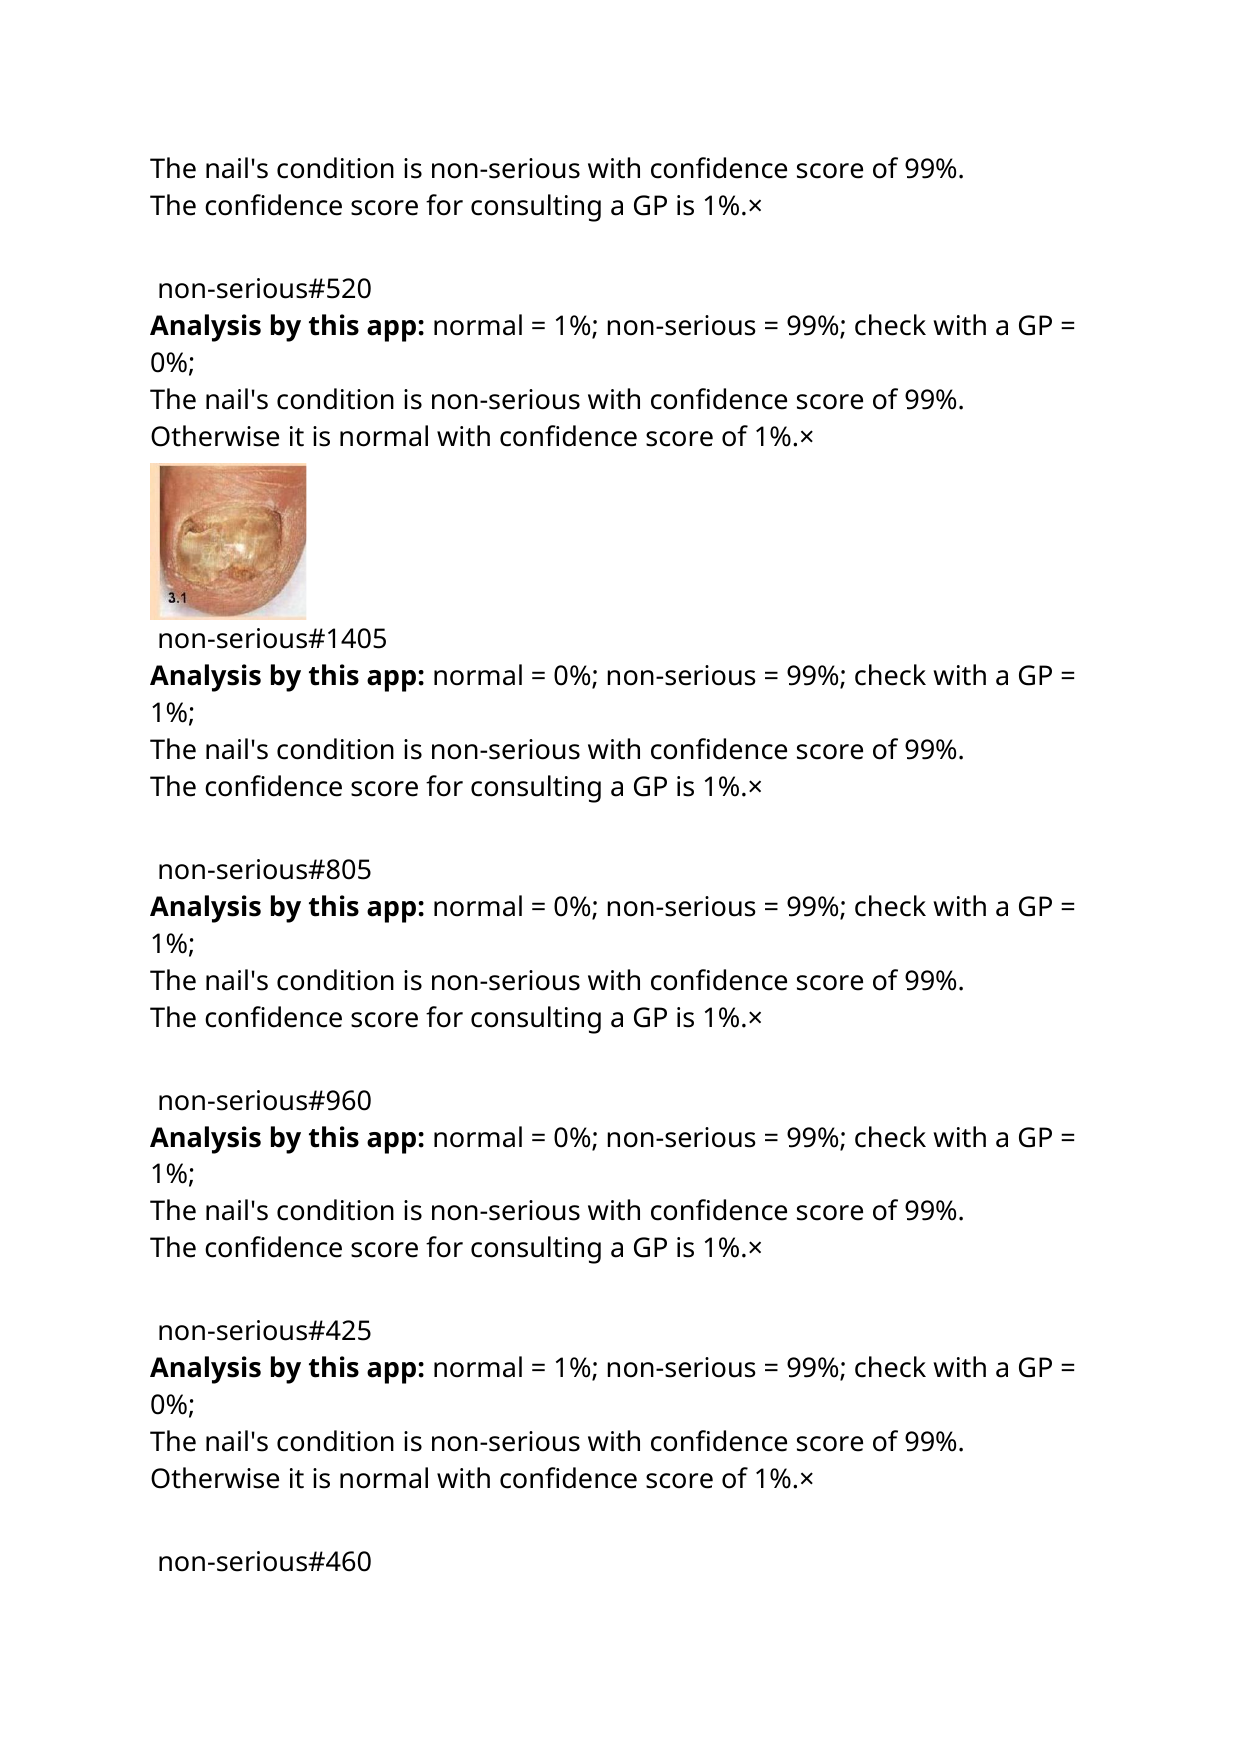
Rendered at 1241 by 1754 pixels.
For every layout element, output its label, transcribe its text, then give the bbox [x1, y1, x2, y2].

picture [150, 463, 307, 620]
text non-serious#960 Analysis by this app: normal = 0%; non-serious = 99%; check with a GP = 1%; The nail's condition is non-serious with confidence score of 99%. The confidence score for consulting a GP is 1%.× [150, 1044, 1090, 1266]
text non-serious#805 Analysis by this app: normal = 0%; non-serious = 99%; check with a GP = 1%; The nail's condition is non-serious with confidence score of 99%. The confidence score for consulting a GP is 1%.× [150, 814, 1090, 1035]
text non-serious#1405 Analysis by this app: normal = 0%; non-serious = 99%; check with a GP = 1%; The nail's condition is non-serious with confidence score of 99%. The confidence score for consulting a GP is 1%.× [150, 464, 1090, 804]
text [150, 150, 1090, 224]
text non-serious#520 Analysis by this app: normal = 1%; non-serious = 99%; check with a GP = 0%; The nail's condition is non-serious with confidence score of 99%. Otherwise it is normal with confidence score of 1%.× [150, 233, 1090, 454]
text non-serious#425 Analysis by this app: normal = 1%; non-serious = 99%; check with a GP = 0%; The nail's condition is non-serious with confidence score of 99%. Otherwise it is normal with confidence score of 1%.× [150, 1275, 1090, 1496]
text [150, 1506, 1090, 1579]
